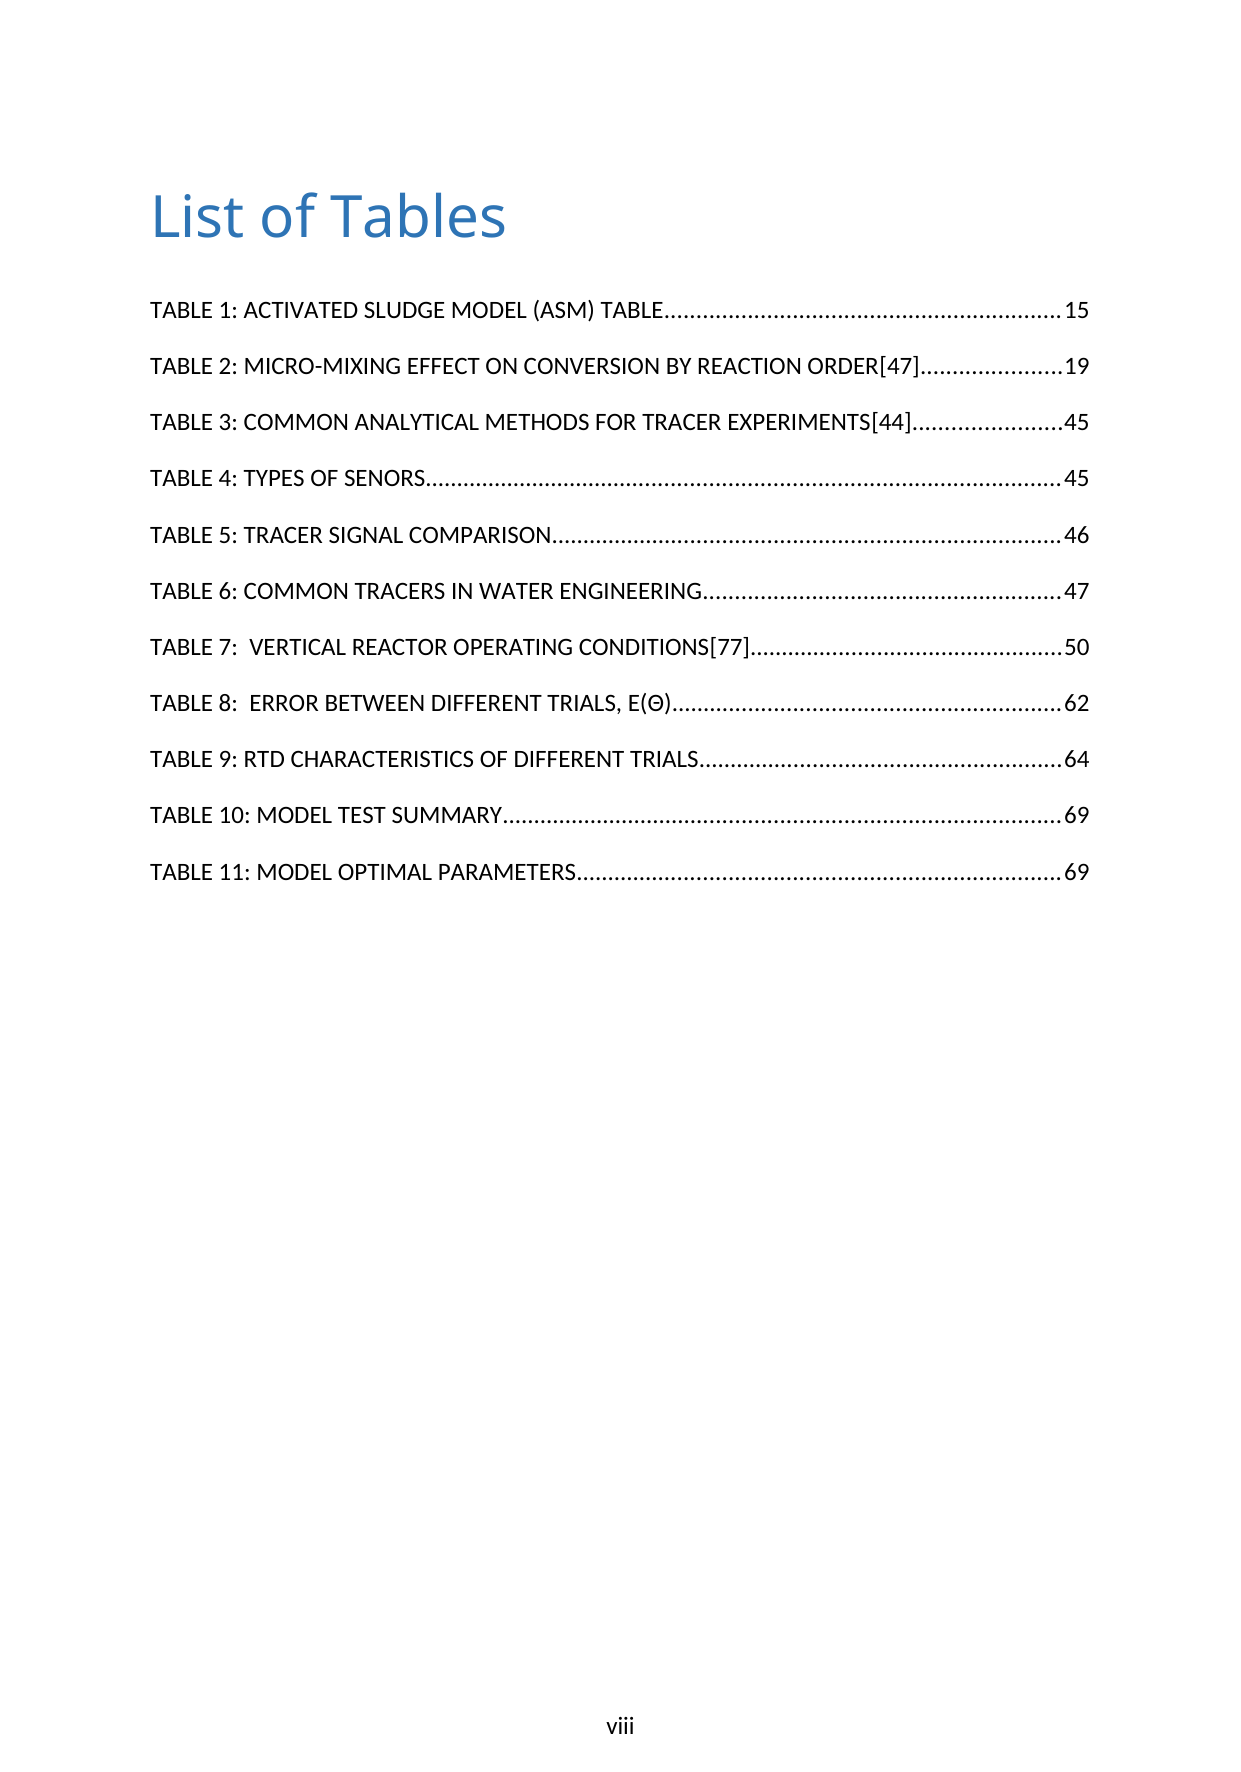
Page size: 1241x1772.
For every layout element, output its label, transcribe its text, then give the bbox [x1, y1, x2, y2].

subtitle List of Tables [150, 175, 1090, 254]
text Table 11: Model Optimal Parameters 69 [150, 856, 1090, 886]
text Table 7: Vertical Reactor Operating Conditions[77] 50 [150, 631, 1090, 662]
text Table 5: tracer signal comparison 46 [150, 519, 1090, 549]
text Table 1: Activated Sludge Model (ASM) Table 15 [150, 294, 1090, 325]
text Table 2: Micro-mixing effect on conversion by reaction order[47] 19 [150, 350, 1090, 381]
text Table 4: Types of senors 45 [150, 463, 1090, 493]
text Table 10: Model Test Summary 69 [150, 799, 1090, 830]
text Table 3: Common analytical methods for tracer experiments[44] 45 [150, 406, 1090, 437]
text Table 8: Error between different trials, E(θ) 62 [150, 687, 1090, 718]
text Table 6: common tracers in water engineering 47 [150, 575, 1090, 605]
text Table 9: RTD characteristics of different trials 64 [150, 743, 1090, 774]
